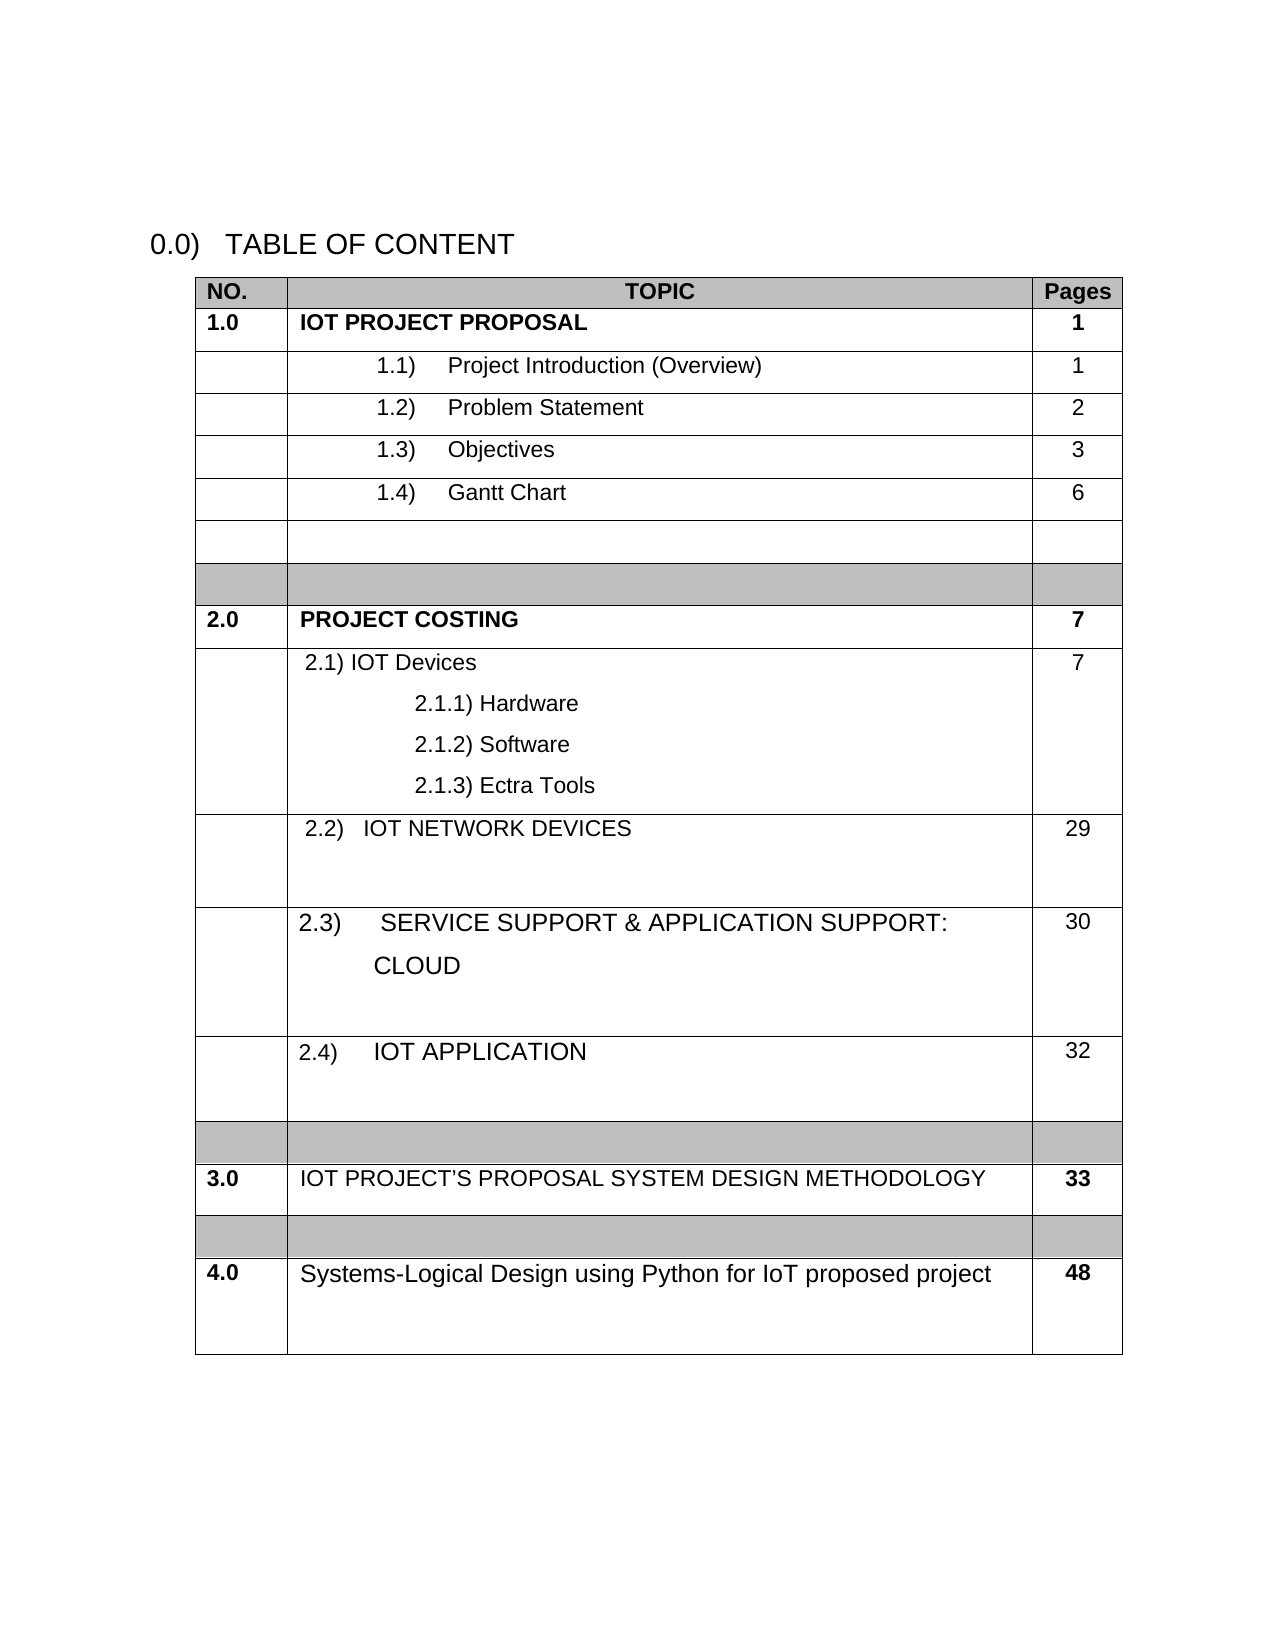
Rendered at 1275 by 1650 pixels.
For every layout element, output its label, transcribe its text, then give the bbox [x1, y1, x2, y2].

table_cell 30 [1033, 908, 1122, 1036]
table_cell SERVICE SUPPORT & APPLICATION SUPPORT: CLOUD [288, 908, 1032, 1036]
table_cell [196, 352, 287, 393]
table_cell 1 [1033, 309, 1122, 351]
table_cell 3.0 [196, 1165, 287, 1215]
table_cell 1.0 [196, 309, 287, 351]
table_cell 6 [1033, 479, 1122, 520]
table_cell IOT PROJECT’S PROPOSAL SYSTEM DESIGN METHODOLOGY [288, 1165, 1032, 1215]
table_cell 7 [1033, 606, 1122, 647]
table_cell IOT APPLICATION [288, 1037, 1032, 1121]
table_cell [1033, 1216, 1122, 1257]
table_header NO. [196, 278, 287, 308]
table_cell [196, 908, 287, 1036]
table_cell 1.3) Objectives [288, 436, 1032, 478]
table_cell 2.2) IOT NETWORK DEVICES [288, 815, 1032, 907]
table_cell PROJECT COSTING [288, 606, 1032, 647]
table_header TOPIC [288, 278, 1032, 308]
table_cell 4.0 [196, 1259, 287, 1354]
table_cell [288, 1122, 1032, 1163]
table_cell [196, 1216, 287, 1257]
list TABLE OF CONTENT [150, 227, 1126, 260]
table_cell [1033, 521, 1122, 563]
table_cell [288, 521, 1032, 563]
table_cell 1.1) Project Introduction (Overview) [288, 352, 1032, 393]
table_cell 2 [1033, 394, 1122, 435]
table_cell [196, 1037, 287, 1121]
table_cell Systems-Logical Design using Python for IoT proposed project [288, 1259, 1032, 1354]
table_cell [196, 564, 287, 605]
table_cell 7 [1033, 649, 1122, 814]
table_cell [196, 436, 287, 478]
table_cell 48 [1033, 1259, 1122, 1354]
table_cell [196, 394, 287, 435]
table_cell 2.1) IOT Devices 2.1.1) Hardware 2.1.2) Software 2.1.3) Ectra Tools [288, 649, 1032, 814]
table_cell [288, 1216, 1032, 1257]
table_cell 33 [1033, 1165, 1122, 1215]
table_cell [1033, 564, 1122, 605]
table_cell 3 [1033, 436, 1122, 478]
table_cell [196, 479, 287, 520]
table_cell [196, 521, 287, 563]
table_cell 32 [1033, 1037, 1122, 1121]
table_cell 1 [1033, 352, 1122, 393]
table_cell 2.0 [196, 606, 287, 647]
table_cell 29 [1033, 815, 1122, 907]
table_cell [196, 649, 287, 814]
table_cell [196, 1122, 287, 1163]
table_cell [1033, 1122, 1122, 1163]
table_cell IOT PROJECT PROPOSAL [288, 309, 1032, 351]
table_cell [288, 564, 1032, 605]
table_cell 1.4) Gantt Chart [288, 479, 1032, 520]
table_cell 1.2) Problem Statement [288, 394, 1032, 435]
table_header Pages [1033, 278, 1122, 308]
table_cell [196, 815, 287, 907]
